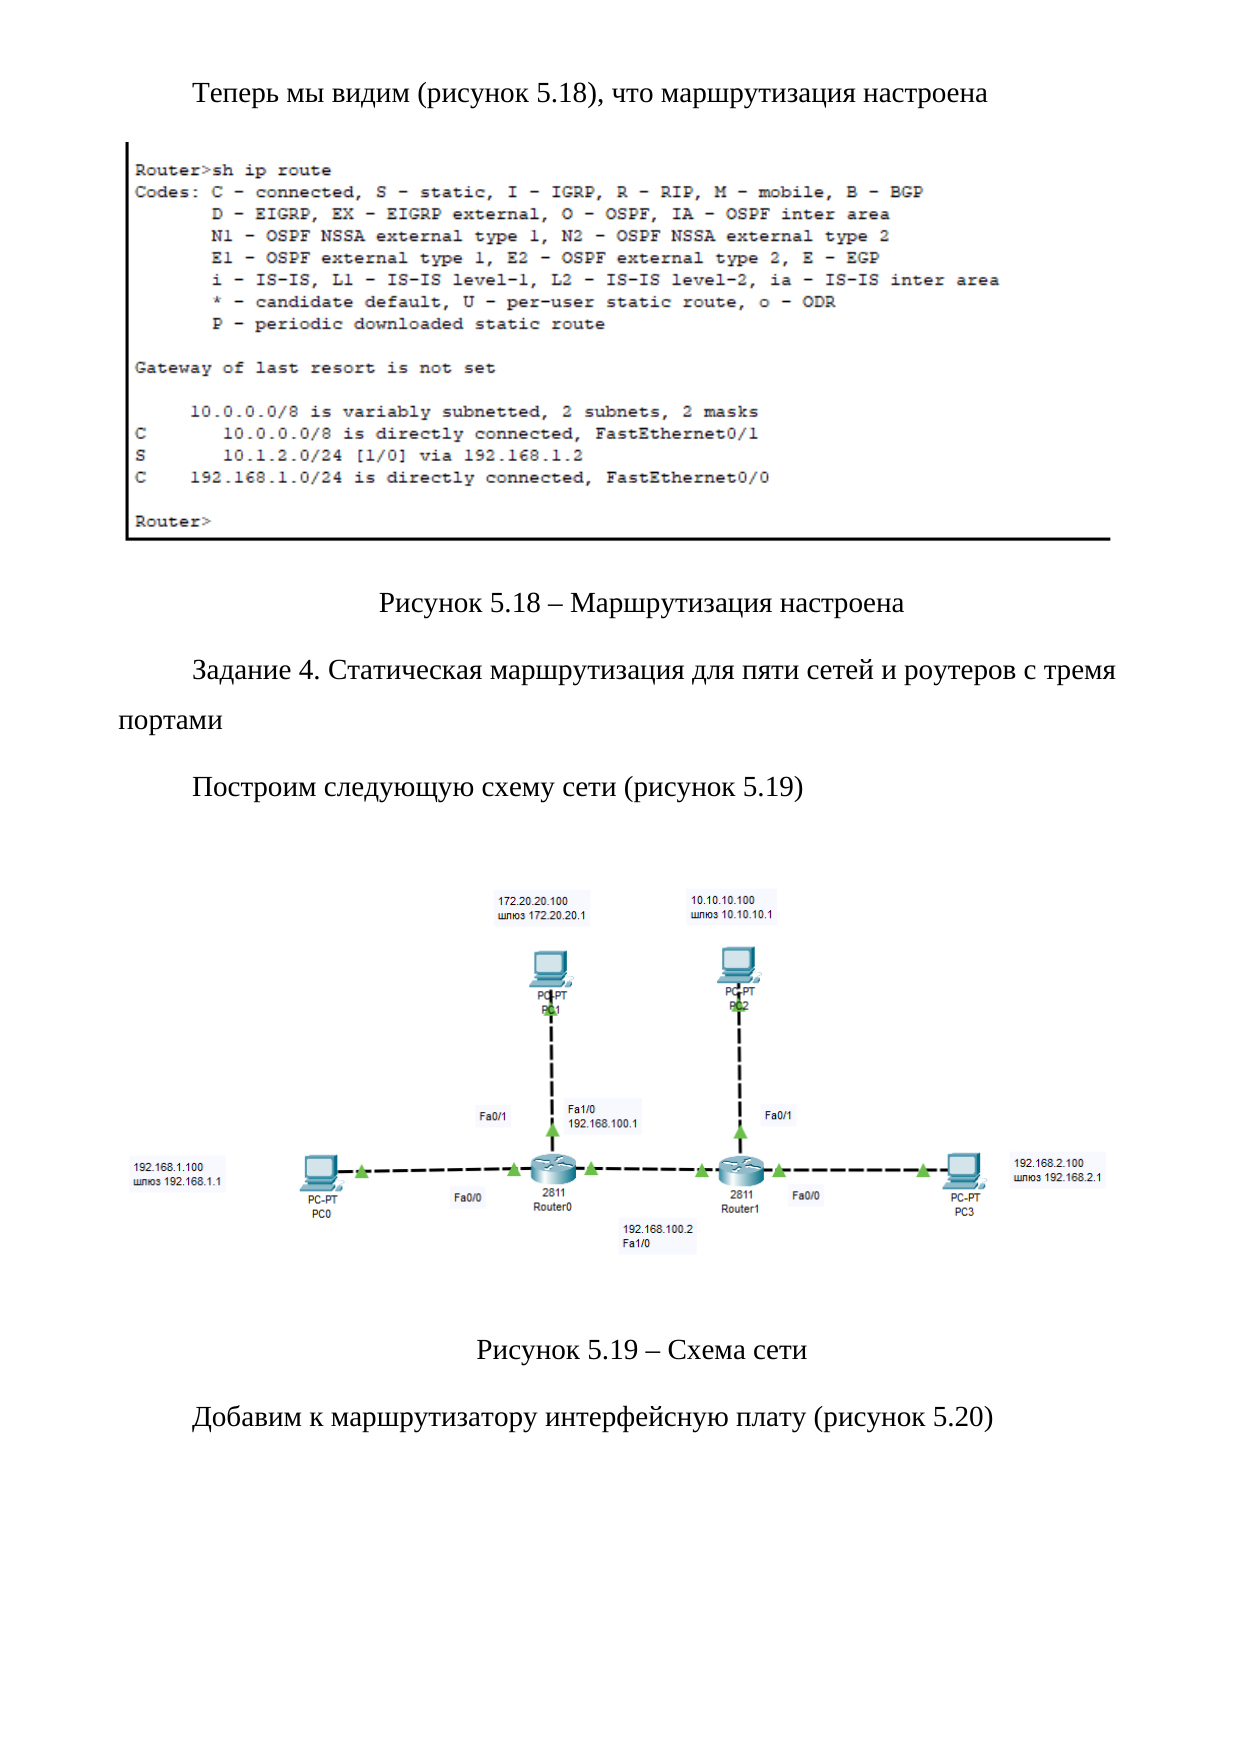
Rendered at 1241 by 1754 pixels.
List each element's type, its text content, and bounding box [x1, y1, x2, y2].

text Построим следующую схему сети (рисунок 5.19) [118, 769, 1165, 803]
text Рисунок 5.19 – Схема сети [118, 1332, 1165, 1366]
text Задание 4. Статическая маршрутизация для пяти сетей и роутеров с тремя портами [118, 652, 1165, 736]
picture [118, 836, 1166, 1299]
text Добавим к маршрутизатору интерфейсную плату (рисунок 5.20) [118, 1399, 1165, 1433]
picture [118, 142, 1111, 552]
text Теперь мы видим (рисунок 5.18), что маршрутизация настроена [118, 75, 1165, 108]
text Рисунок 5.18 – Маршрутизация настроена [118, 585, 1165, 618]
